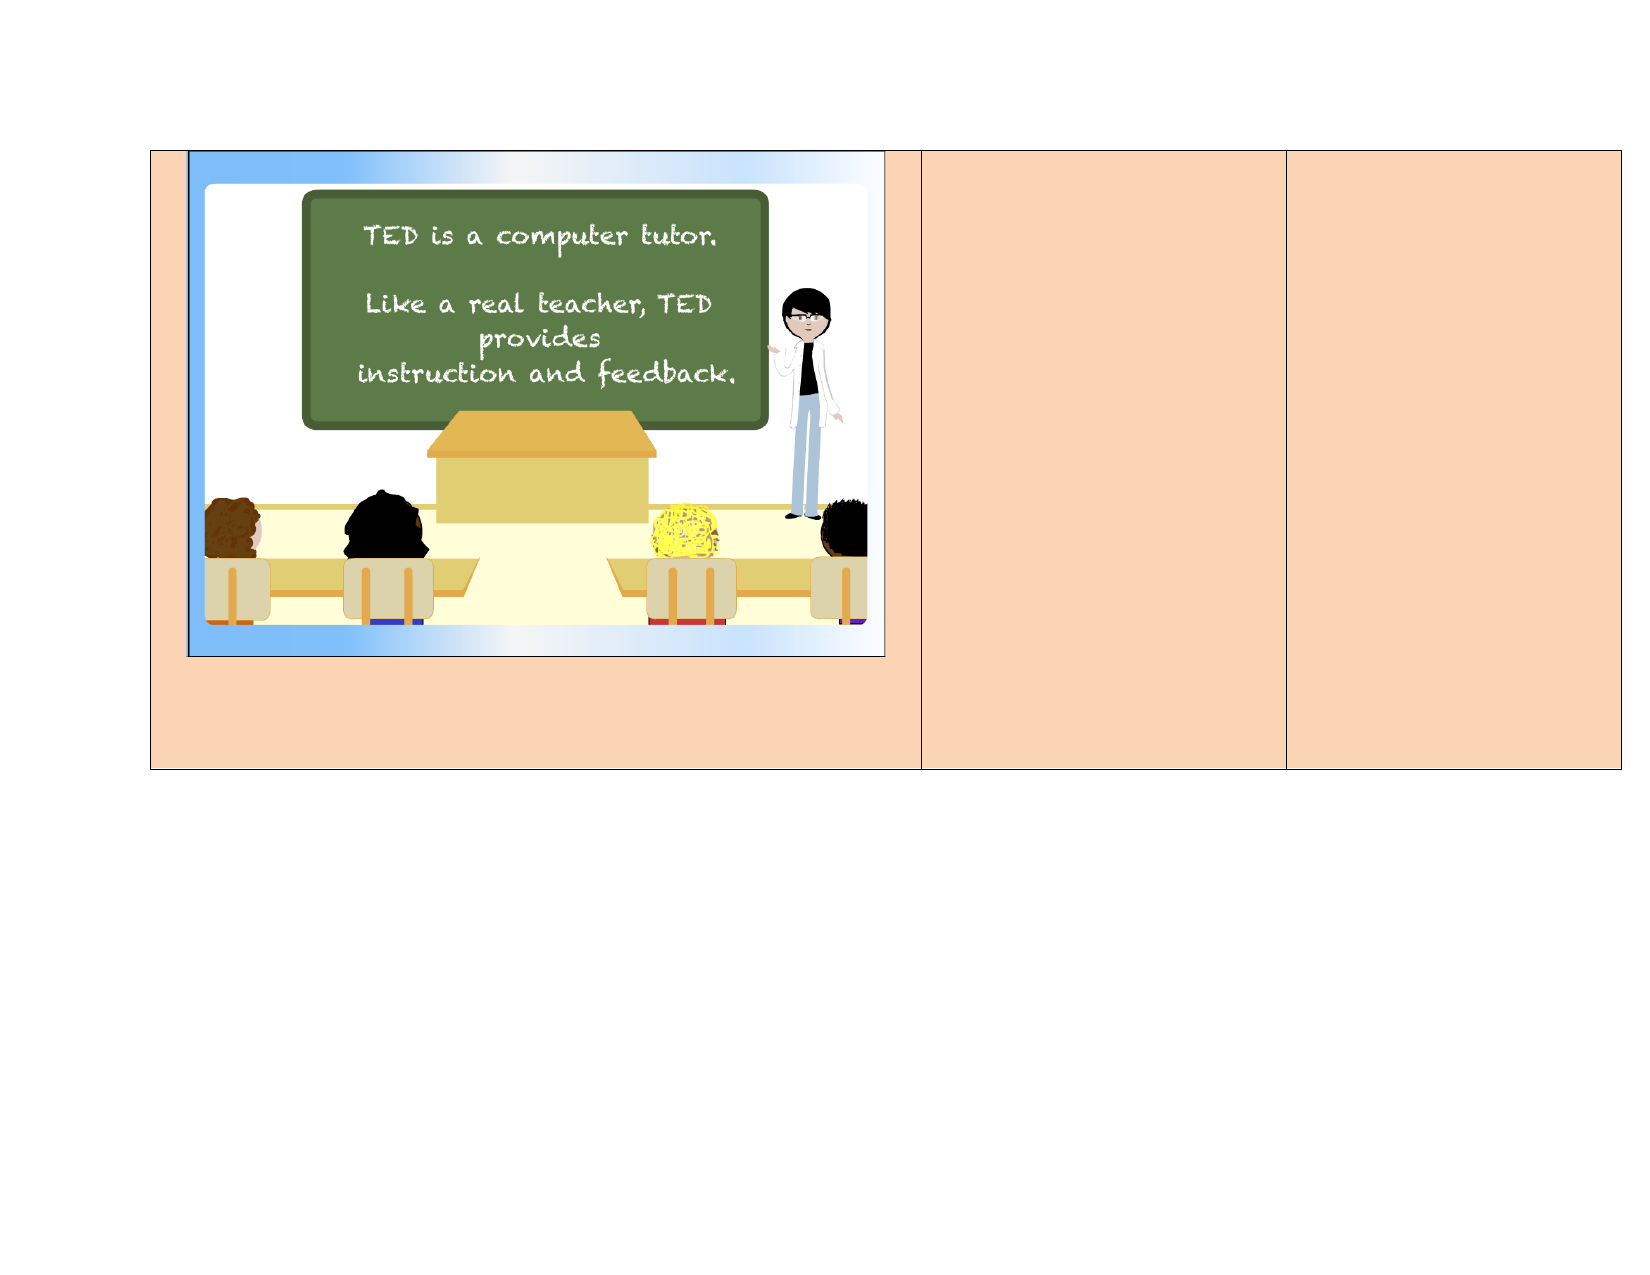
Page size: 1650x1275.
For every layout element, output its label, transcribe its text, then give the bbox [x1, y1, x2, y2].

table_cell [922, 151, 1286, 768]
table_cell [1287, 151, 1621, 768]
table_cell Also like a real teacher, TED looks at your answers to see how well you are learning how to design good experiments. [151, 151, 921, 768]
picture [186, 151, 886, 657]
